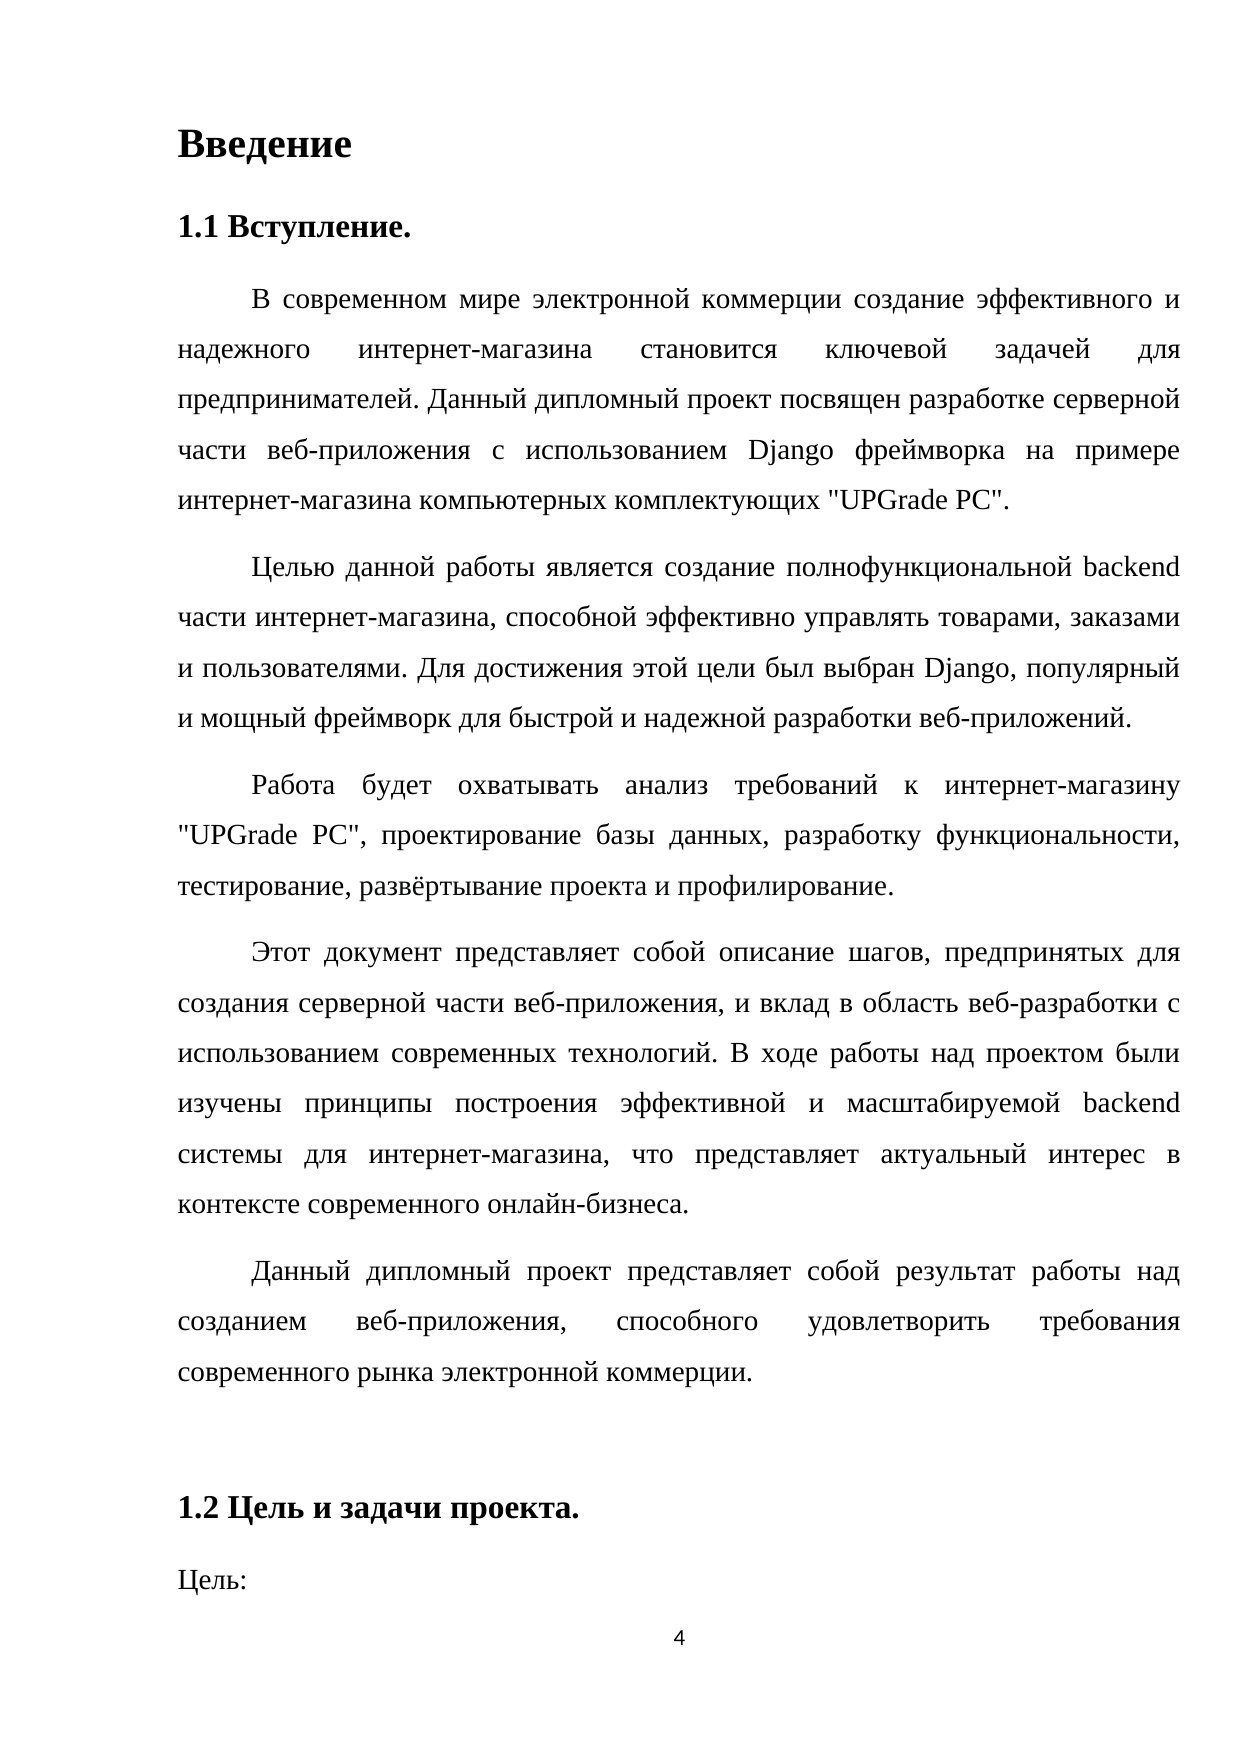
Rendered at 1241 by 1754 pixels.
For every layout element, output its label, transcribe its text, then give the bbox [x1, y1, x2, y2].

text Целью данной работы является создание полнофункциональной backend части интернет-магазина, способной эффективно управлять товарами, заказами и пользователями. Для достижения этой цели был выбран Django, популярный и мощный фреймворк для быстрой и надежной разработки веб-приложений. [177, 549, 1181, 733]
text 1.1 Вступление. [177, 207, 1181, 245]
text Введение [177, 118, 1181, 166]
text 1.2 Цель и задачи проекта. [177, 1488, 1181, 1526]
text Цель: [177, 1562, 1181, 1595]
text В современном мире электронной коммерции создание эффективного и надежного интернет-магазина становится ключевой задачей для предпринимателей. Данный дипломный проект посвящен разработке серверной части веб-приложения с использованием Django фреймворка на примере интернет-магазина компьютерных комплектующих "UPGrade PC". [177, 281, 1181, 516]
text Этот документ представляет собой описание шагов, предпринятых для создания серверной части веб-приложения, и вклад в область веб-разработки с использованием современных технологий. В ходе работы над проектом были изучены принципы построения эффективной и масштабируемой backend системы для интернет-магазина, что представляет актуальный интерес в контексте современного онлайн-бизнеса. [177, 934, 1181, 1220]
text Работа будет охватывать анализ требований к интернет-магазину "UPGrade PC", проектирование базы данных, разработку функциональности, тестирование, развёртывание проекта и профилирование. [177, 767, 1181, 901]
text Данный дипломный проект представляет собой результат работы над созданием веб-приложения, способного удовлетворить требования современного рынка электронной коммерции. [177, 1253, 1181, 1387]
